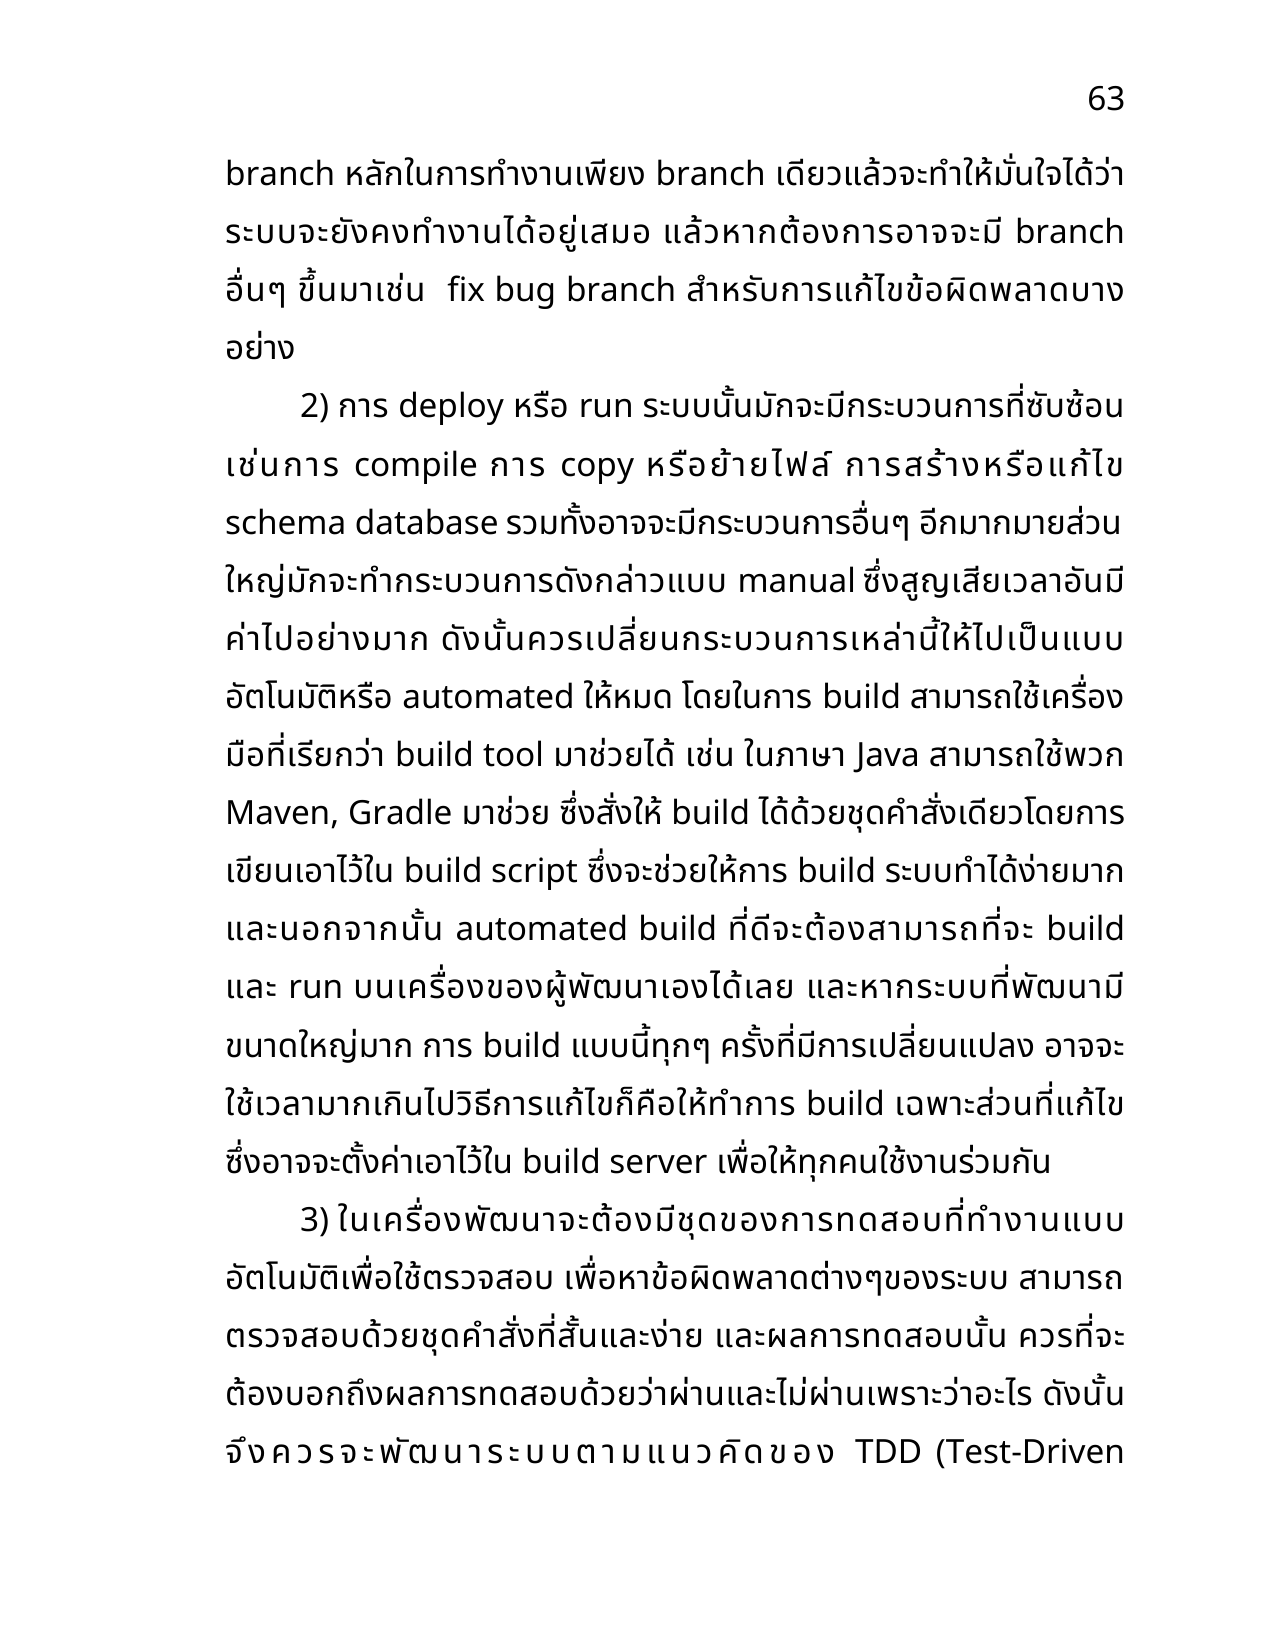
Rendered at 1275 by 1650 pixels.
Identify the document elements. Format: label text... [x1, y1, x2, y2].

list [225, 150, 1125, 375]
text การ deploy หรือ run ระบบนั้นมักจะมีกระบวนการที่ซับซ้อนเช่นการ compile การ copy หรือย้ายไฟล์ การสร้างหรือแก้ไข schema databaseรวมทั้งอาจจะมีกระบวนการอื่นๆ อีกมากมายส่วนใหญ่มักจะทำกระบวนการดังกล่าวแบบ manualซึ่งสูญเสียเวลาอันมีค่าไปอย่างมาก ดังนั้นควรเปลี่ยนกระบวนการเหล่านี้ให้ไปเป็นแบบอัตโนมัติหรือ automated ให้หมด โดยในการ build สามารถใช้เครื่องมือที่เรียกว่า build tool มาช่วยได้ เช่น ในภาษา Java สามารถใช้พวก Maven, Gradle มาช่วย ซึ่งสั่งให้ build ได้ด้วยชุดคำสั่งเดียวโดยการเขียนเอาไว้ใน build script ซึ่งจะช่วยให้การ build ระบบทำได้ง่ายมาก และนอกจากนั้น automated build ที่ดีจะต้องสามารถที่จะ build และ run บนเครื่องของผู้พัฒนาเองได้เลย และหากระบบที่พัฒนามีขนาดใหญ่มาก การ build แบบนี้ทุกๆ ครั้งที่มีการเปลี่ยนแปลง อาจจะใช้เวลามากเกินไปวิธีการแก้ไขก็คือให้ทำการ build เฉพาะส่วนที่แก้ไข ซึ่งอาจจะตั้งค่าเอาไว้ใน build server เพื่อให้ทุกคนใช้งานร่วมกัน [225, 382, 1125, 1188]
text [225, 1196, 1125, 1478]
